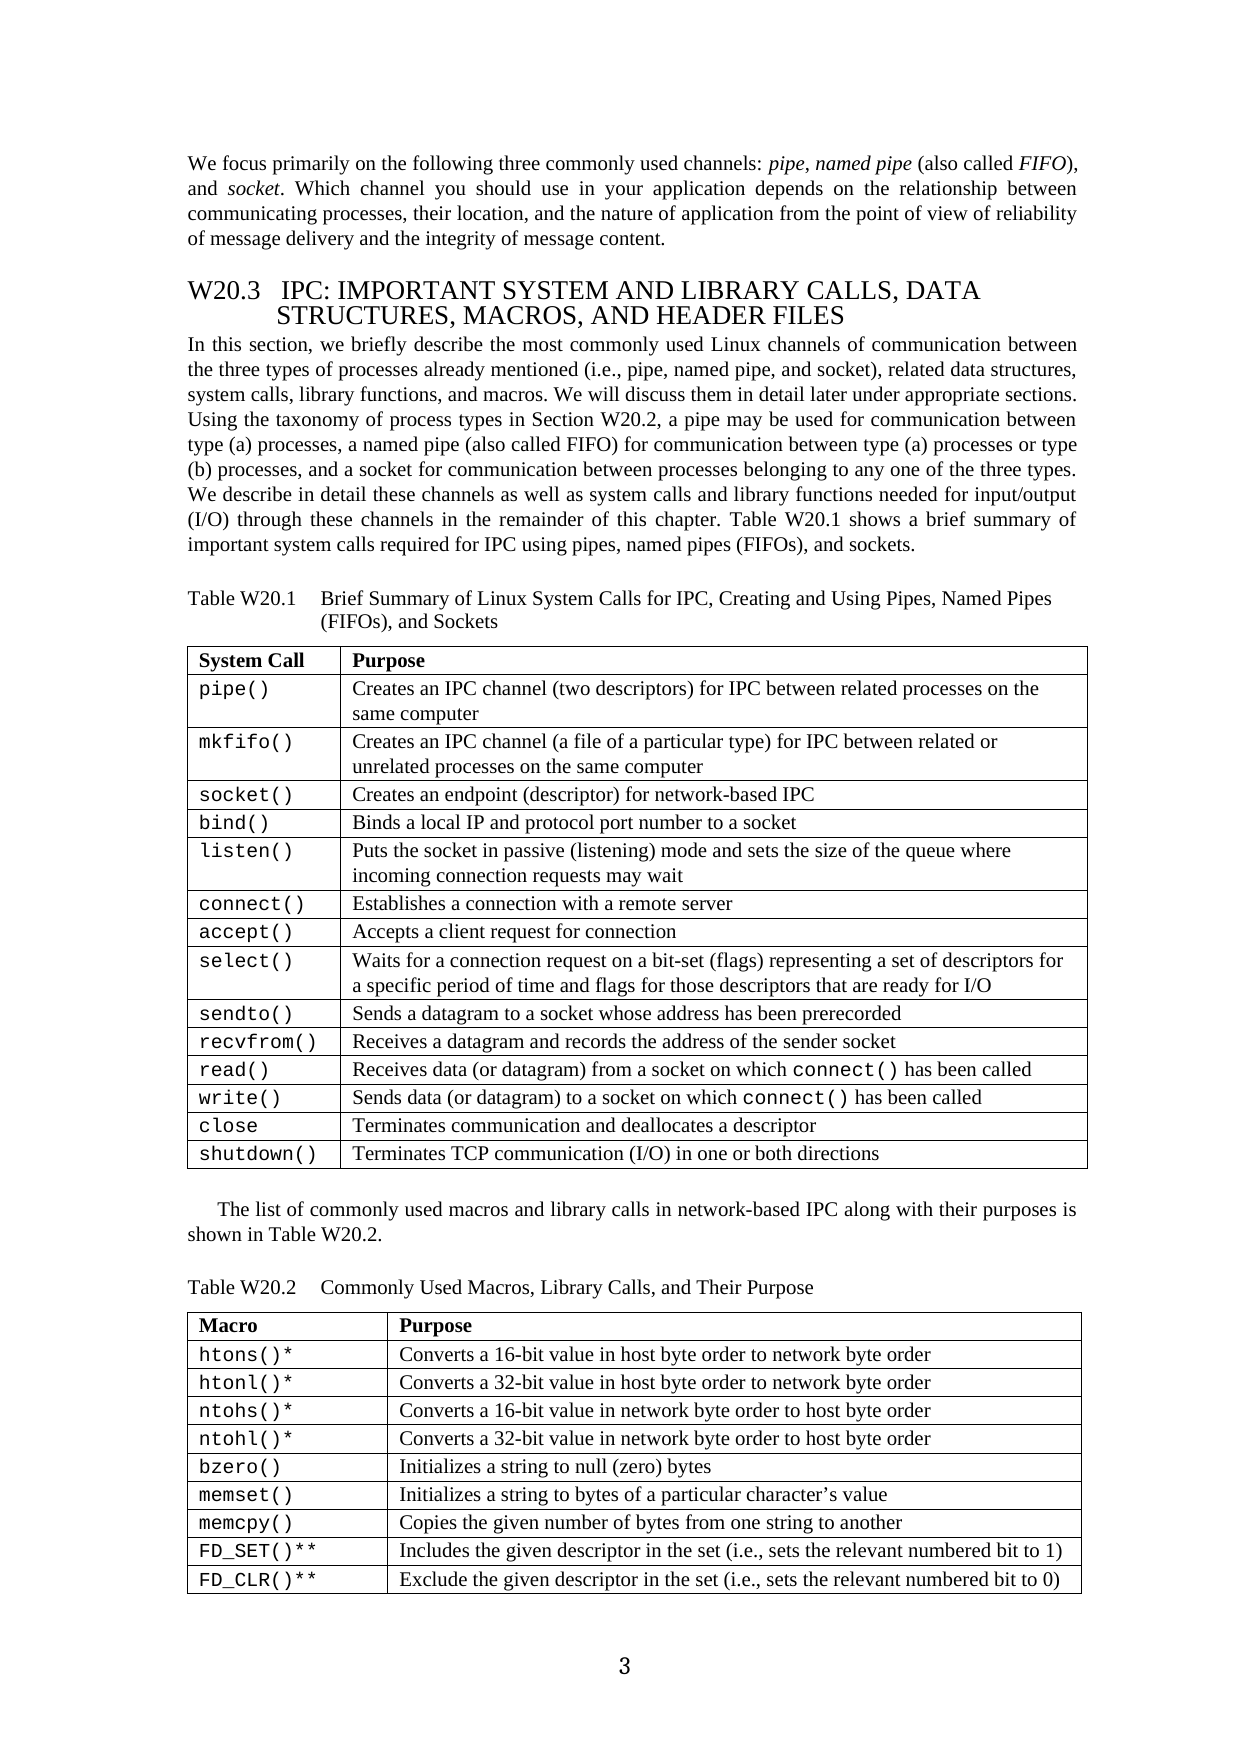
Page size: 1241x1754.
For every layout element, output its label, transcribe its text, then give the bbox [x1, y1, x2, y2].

text Table W20.2 Commonly Used Macros, Library Calls, and Their Purpose [187, 1275, 1078, 1299]
text We focus primarily on the following three commonly used channels: pipe, named pipe (also called FIFO), and socket. Which channel you should use in your application depends on the relationship between communicating processes, their location, and the nature of application from the point of view of reliability of message delivery and the integrity of message content. [187, 150, 1078, 250]
table_cell bzero() [188, 1454, 387, 1481]
table_cell close [188, 1113, 340, 1140]
table_cell htons()* [188, 1341, 387, 1368]
table_cell Terminates communication and deallocates a descriptor [341, 1113, 1087, 1140]
table_cell socket() [188, 781, 340, 808]
table_cell Creates an IPC channel (two descriptors) for IPC between related processes on the same computer [341, 675, 1087, 727]
table_cell Receives data (or datagram) from a socket on which connect() has been called [341, 1056, 1087, 1083]
table_cell Converts a 32-bit value in host byte order to network byte order [388, 1369, 1081, 1396]
table_cell Creates an endpoint (descriptor) for network-based IPC [341, 781, 1087, 808]
table_cell ntohl()* [188, 1425, 387, 1452]
table_cell shutdown() [188, 1141, 340, 1168]
table_cell read() [188, 1056, 340, 1083]
table_header System Call [188, 647, 340, 674]
table_cell Puts the socket in passive (listening) mode and sets the size of the queue where incoming connection requests may wait [341, 838, 1087, 890]
table_cell select() [188, 947, 340, 999]
table_cell listen() [188, 838, 340, 890]
table_cell sendto() [188, 1000, 340, 1027]
table_header Purpose [341, 647, 1087, 674]
table_cell Copies the given number of bytes from one string to another [388, 1510, 1081, 1537]
table_cell memset() [188, 1482, 387, 1509]
table_cell Includes the given descriptor in the set (i.e., sets the relevant numbered bit to 1) [388, 1538, 1081, 1565]
table_cell recvfrom() [188, 1028, 340, 1055]
table_cell Establishes a connection with a remote server [341, 891, 1087, 918]
table_cell Sends data (or datagram) to a socket on which connect() has been called [341, 1085, 1087, 1112]
table_cell Initializes a string to bytes of a particular character’s value [388, 1482, 1081, 1509]
table_cell bind() [188, 810, 340, 837]
table_cell pipe() [188, 675, 340, 727]
table_cell ntohs()* [188, 1397, 387, 1424]
table_header Macro [188, 1313, 387, 1340]
text W20.3 IPC: Important System and Library Calls, Data Structures, Macros, and Header Files [187, 279, 1078, 329]
table_cell mkfifo() [188, 728, 340, 780]
table_cell Terminates TCP communication (I/O) in one or both directions [341, 1141, 1087, 1168]
text Table W20.1 Brief Summary of Linux System Calls for IPC, Creating and Using Pipes, Named Pipes (FIFOs), and Sockets [187, 585, 1078, 633]
table_cell Waits for a connection request on a bit-set (flags) representing a set of descriptors for a specific period of time and flags for those descriptors that are ready for I/O [341, 947, 1087, 999]
table_cell Converts a 16-bit value in network byte order to host byte order [388, 1397, 1081, 1424]
table_cell FD_SET()** [188, 1538, 387, 1565]
table_cell htonl()* [188, 1369, 387, 1396]
table_cell Accepts a client request for connection [341, 919, 1087, 946]
table_cell accept() [188, 919, 340, 946]
table_cell Creates an IPC channel (a file of a particular type) for IPC between related or unrelated processes on the same computer [341, 728, 1087, 780]
table_cell Sends a datagram to a socket whose address has been prerecorded [341, 1000, 1087, 1027]
table_cell Converts a 32-bit value in network byte order to host byte order [388, 1425, 1081, 1452]
table_cell Converts a 16-bit value in host byte order to network byte order [388, 1341, 1081, 1368]
table_cell Initializes a string to null (zero) bytes [388, 1454, 1081, 1481]
text In this section, we briefly describe the most commonly used Linux channels of communication between the three types of processes already mentioned (i.e., pipe, named pipe, and socket), related data structures, system calls, library functions, and macros. We will discuss them in detail later under appropriate sections. Using the taxonomy of process types in Section W20.2, a pipe may be used for communication between type (a) processes, a named pipe (also called FIFO) for communication between type (a) processes or type (b) processes, and a socket for communication between processes belonging to any one of the three types. We describe in detail these channels as well as system calls and library functions needed for input/output (I/O) through these channels in the remainder of this chapter. Table W20.1 shows a brief summary of important system calls required for IPC using pipes, named pipes (FIFOs), and sockets. [187, 331, 1078, 556]
table_cell Receives a datagram and records the address of the sender socket [341, 1028, 1087, 1055]
table_cell memcpy() [188, 1510, 387, 1537]
table_header Purpose [388, 1313, 1081, 1340]
text The list of commonly used macros and library calls in network-based IPC along with their purposes is shown in Table W20.2. [187, 1196, 1078, 1246]
table_cell FD_CLR()** [188, 1566, 387, 1593]
table_cell Binds a local IP and protocol port number to a socket [341, 810, 1087, 837]
table_cell connect() [188, 891, 340, 918]
table_cell Exclude the given descriptor in the set (i.e., sets the relevant numbered bit to 0) [388, 1566, 1081, 1593]
table_cell write() [188, 1085, 340, 1112]
